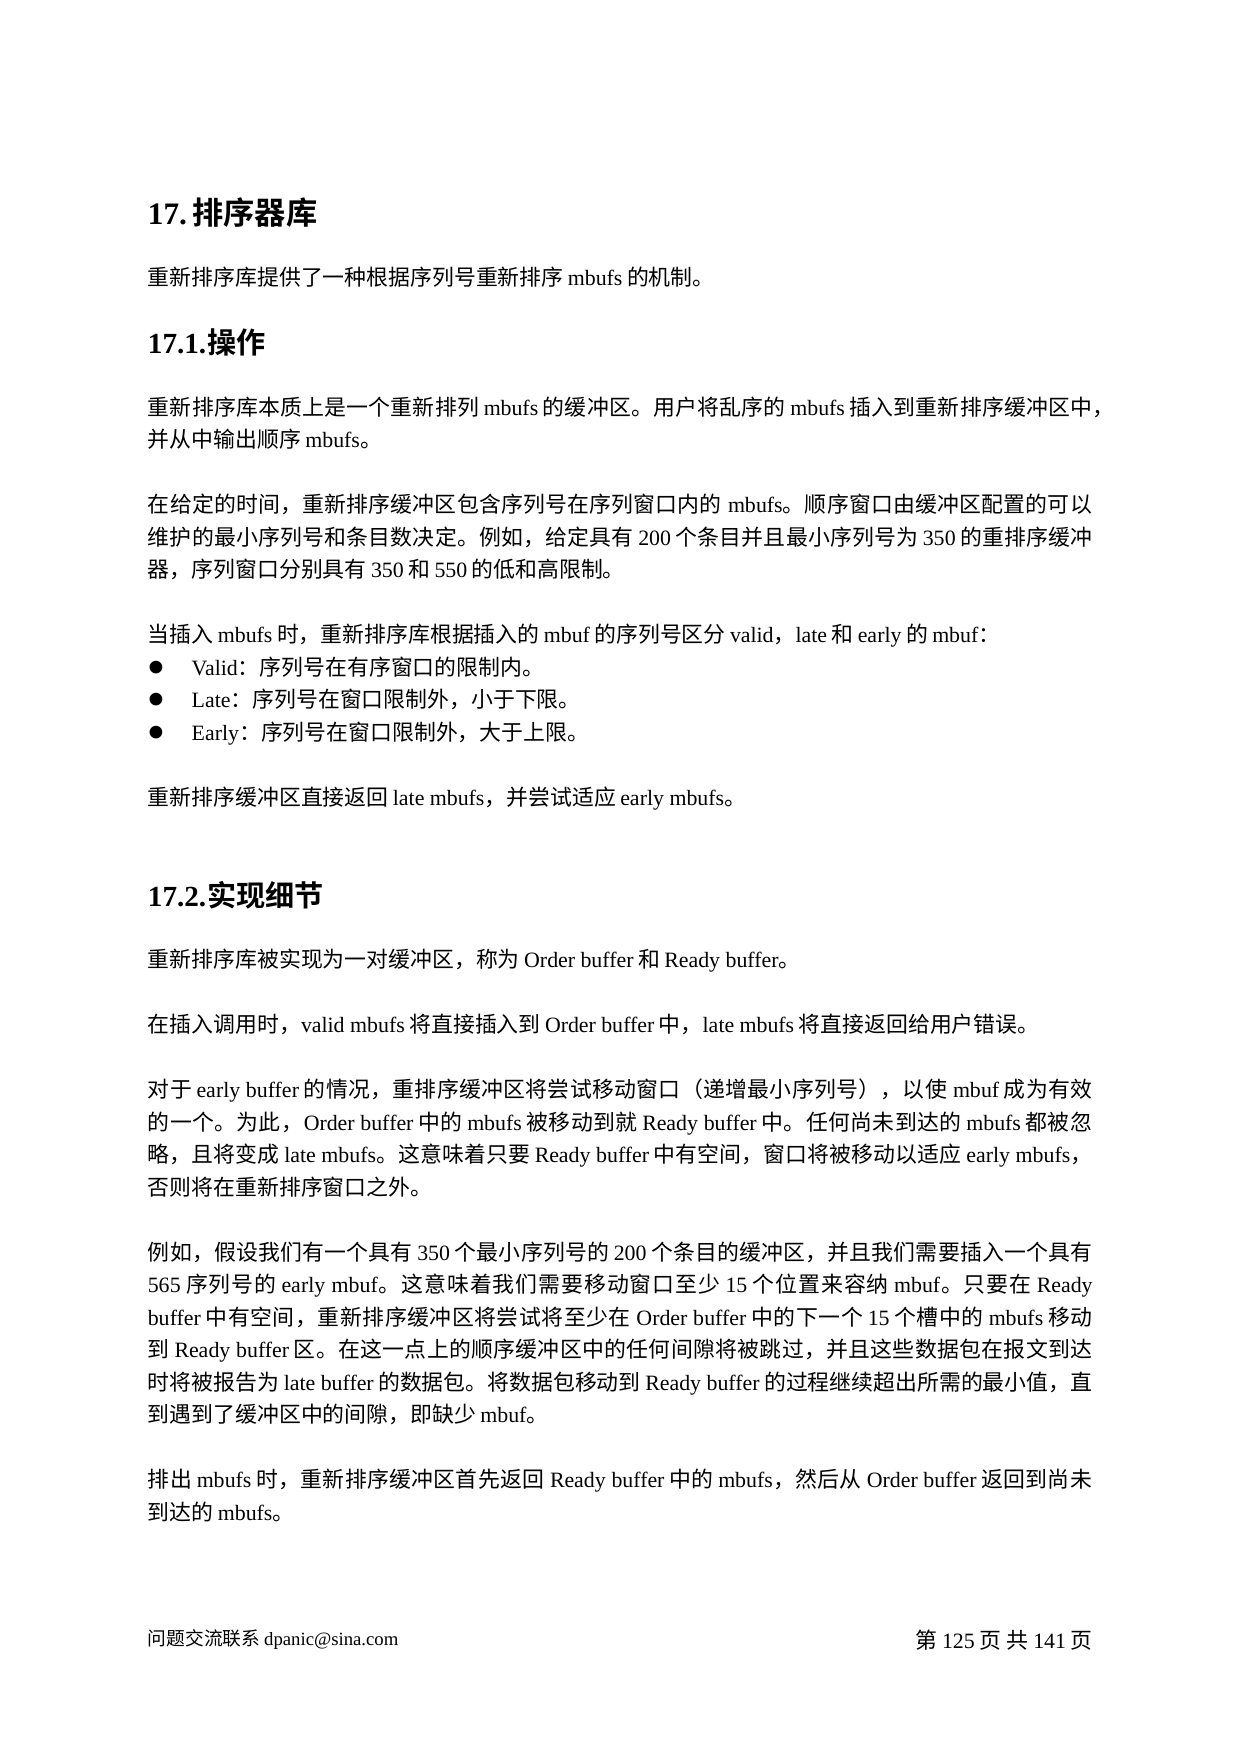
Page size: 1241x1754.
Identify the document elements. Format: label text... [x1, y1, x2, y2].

text 重新排序缓冲区直接返回late mbufs，并尝试适应early mbufs。 [148, 779, 1092, 812]
list Valid：序列号在有序窗口的限制内。 [148, 649, 1092, 682]
text 在给定的时间，重新排序缓冲区包含序列号在序列窗口内的mbufs。顺序窗口由缓冲区配置的可以维护的最小序列号和条目数决定。例如，给定具有200个条目并且最小序列号为350的重排序缓冲器，序列窗口分别具有350和550的低和高限制。 [148, 487, 1092, 584]
text 重新排序库本质上是一个重新排列mbufs的缓冲区。用户将乱序的mbufs插入到重新排序缓冲区中，并从中输出顺序mbufs。 [148, 389, 1092, 454]
text 在插入调用时，valid mbufs将直接插入到Order buffer中，late mbufs将直接返回给用户错误。 [148, 1007, 1092, 1039]
text 排出mbufs时，重新排序缓冲区首先返回Ready buffer中的mbufs，然后从Order buffer返回到尚未到达的mbufs。 [148, 1462, 1092, 1527]
subtitle 排序器库 [148, 178, 1092, 243]
subtitle 操作 [148, 308, 1092, 373]
list Late：序列号在窗口限制外，小于下限。 [148, 682, 1092, 714]
text 重新排序库被实现为一对缓冲区，称为Order buffer和Ready buffer。 [148, 942, 1092, 974]
text 对于early buffer的情况，重排序缓冲区将尝试移动窗口（递增最小序列号），以使mbuf成为有效的一个。为此，Order buffer中的mbufs被移动到就Ready buffer中。任何尚未到达的mbufs都被忽略，且将变成late mbufs。这意味着只要Ready buffer中有空间，窗口将被移动以适应early mbufs，否则将在重新排序窗口之外。 [148, 1072, 1092, 1202]
subtitle 实现细节 [148, 861, 1092, 926]
text 当插入mbufs时，重新排序库根据插入的mbuf的序列号区分valid，late和early的mbuf： [148, 617, 1092, 649]
text 例如，假设我们有一个具有350个最小序列号的200个条目的缓冲区，并且我们需要插入一个具有565序列号的early mbuf。这意味着我们需要移动窗口至少15个位置来容纳mbuf。只要在Ready buffer中有空间，重新排序缓冲区将尝试将至少在Order buffer中的下一个15个槽中的mbufs移动到Ready buffer区。在这一点上的顺序缓冲区中的任何间隙将被跳过，并且这些数据包在报文到达时将被报告为late buffer的数据包。将数据包移动到Ready buffer的过程继续超出所需的最小值，直到遇到了缓冲区中的间隙，即缺少mbuf。 [148, 1234, 1092, 1429]
text 重新排序库提供了一种根据序列号重新排序mbufs的机制。 [148, 259, 1092, 292]
list Early：序列号在窗口限制外，大于上限。 [148, 714, 1092, 747]
